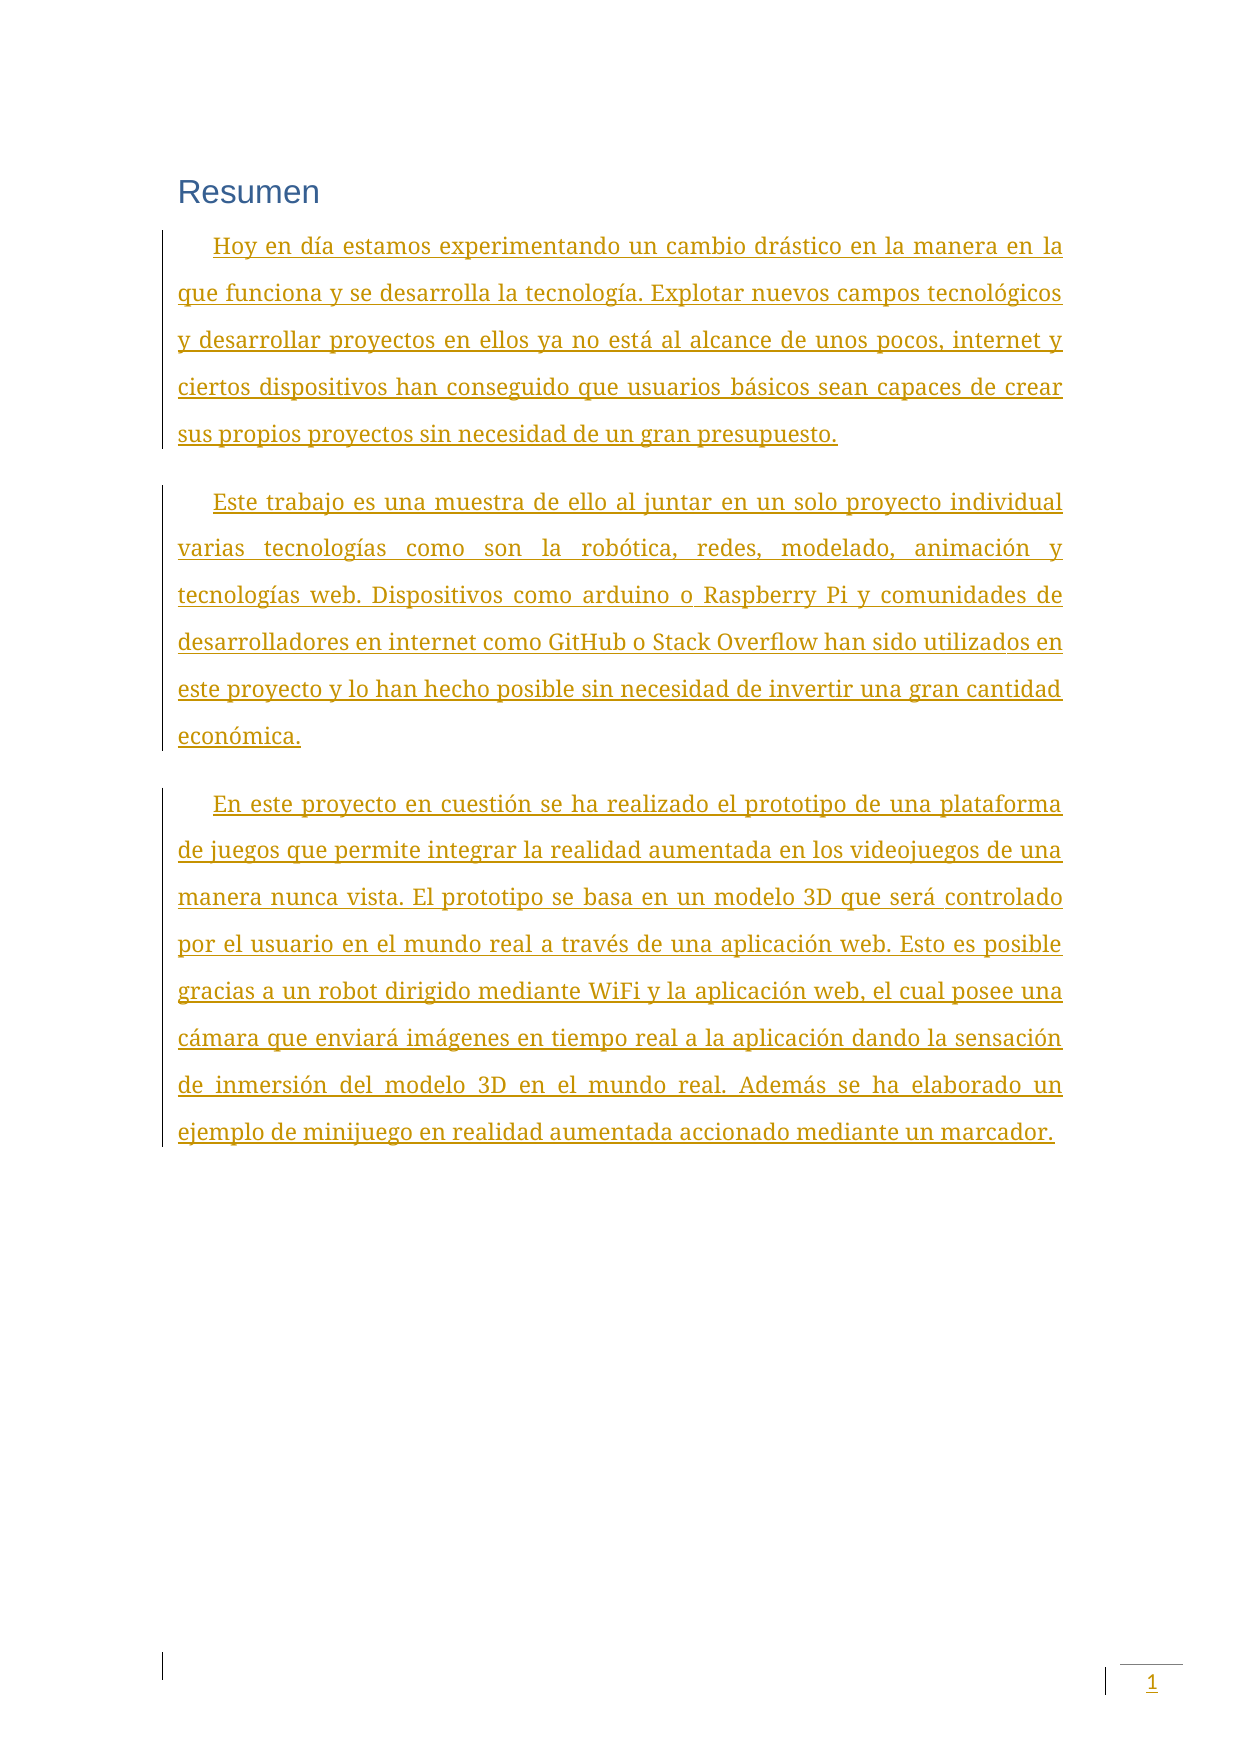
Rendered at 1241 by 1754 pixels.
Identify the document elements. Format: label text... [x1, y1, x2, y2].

subtitle Resumen [177, 173, 1063, 211]
